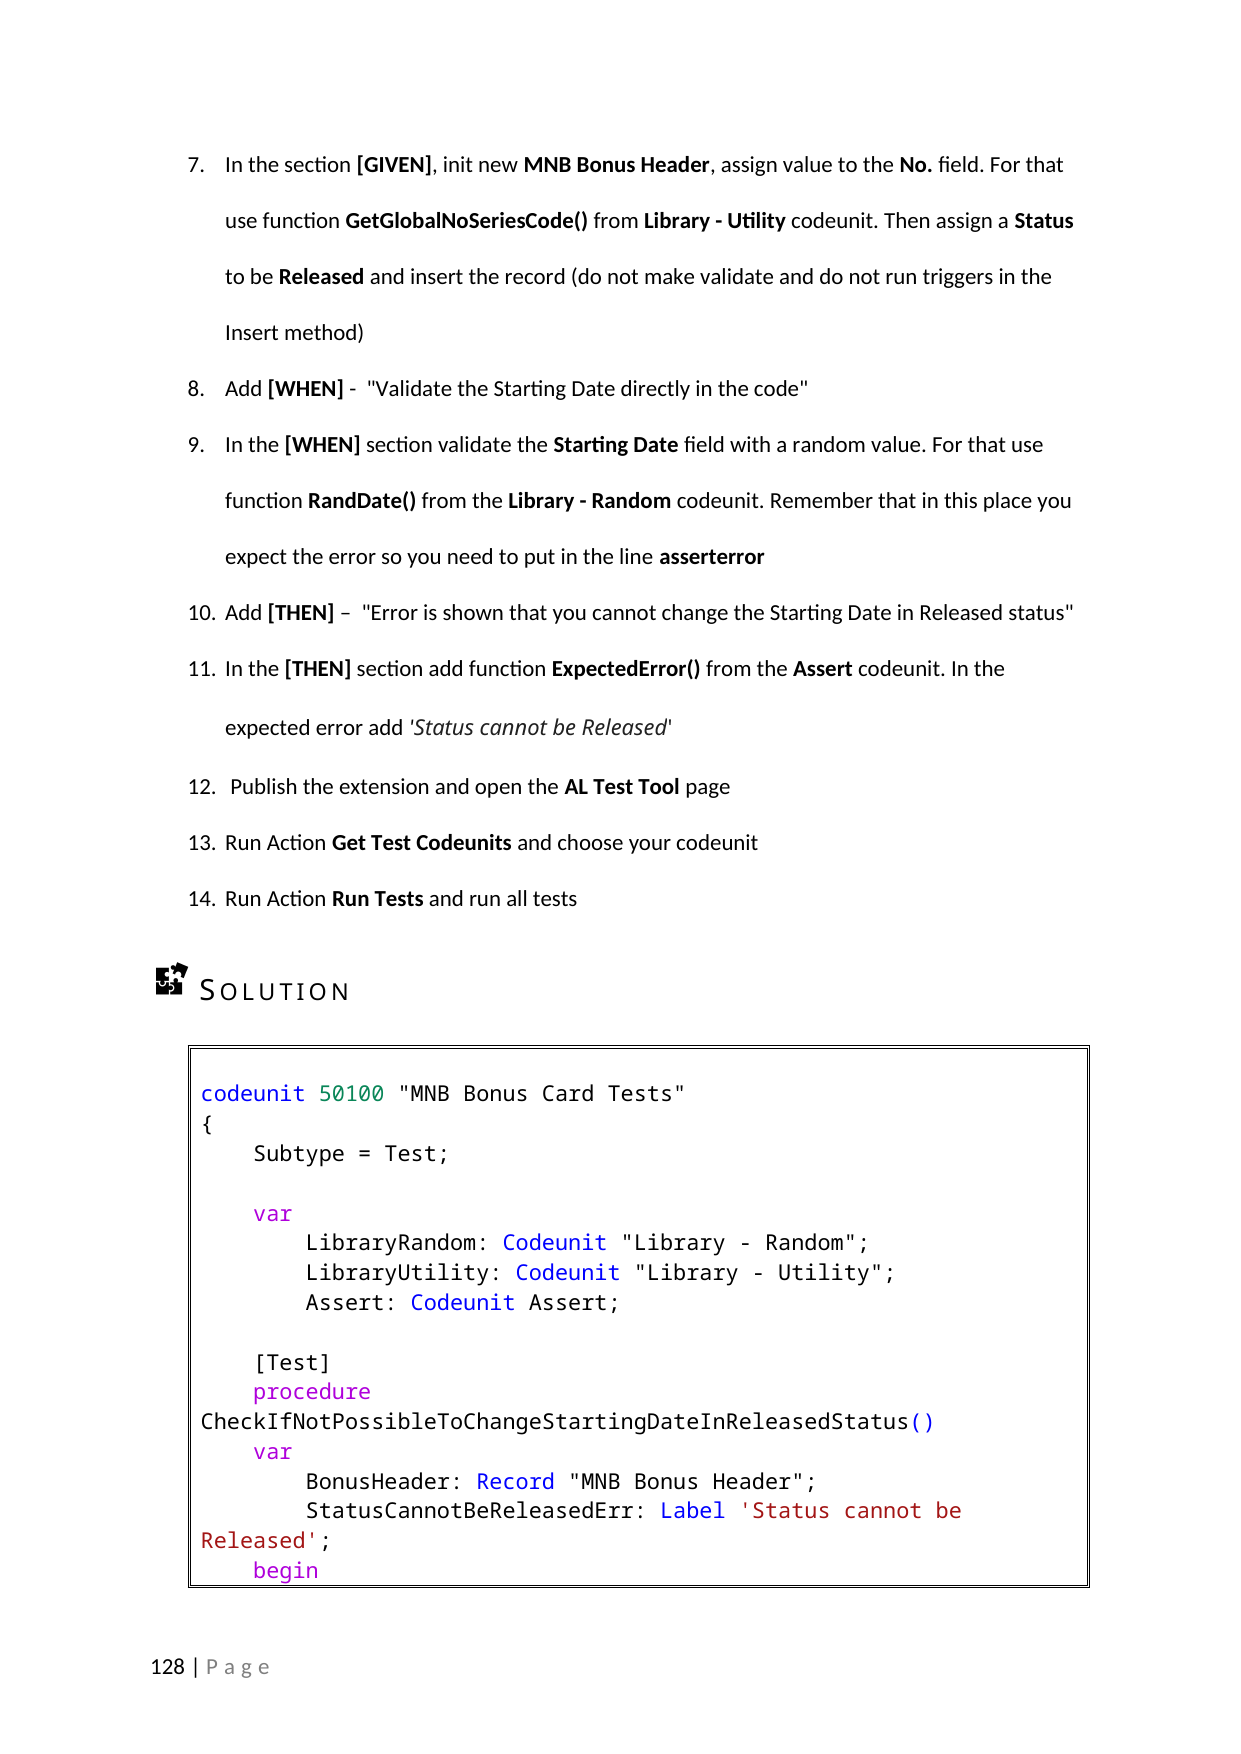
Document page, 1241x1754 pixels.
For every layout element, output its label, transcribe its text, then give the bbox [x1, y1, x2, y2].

list Run Action Get Test Codeunits and choose your codeunit [187, 828, 1090, 856]
list In the [THEN] section add function ExpectedError() from the Assert codeunit. In the expected error add 'Status cannot be Released' [187, 654, 1090, 742]
list Run Action Run Tests and run all tests [187, 884, 1090, 912]
list Add [THEN] – "Error is shown that you cannot change the Starting Date in Released status" [187, 598, 1090, 626]
list Add [WHEN] - "Validate the Starting Date directly in the code" [187, 374, 1090, 402]
text Solution [150, 957, 1090, 1009]
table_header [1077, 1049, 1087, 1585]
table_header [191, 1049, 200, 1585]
list Publish the extension and open the AL Test Tool page [187, 772, 1090, 800]
list In the section [GIVEN], init new MNB Bonus Header, assign value to the No. field. For that use function GetGlobalNoSeriesCode() from Library - Utility codeunit. Then assign a Status to be Released and insert the record (do not make validate and do not run triggers in the Insert method) [187, 150, 1090, 346]
picture [150, 956, 194, 1001]
list In the [WHEN] section validate the Starting Date field with a random value. For that use function RandDate() from the Library - Random codeunit. Remember that in this place you expect the error so you need to put in the line asserterror [187, 430, 1090, 570]
